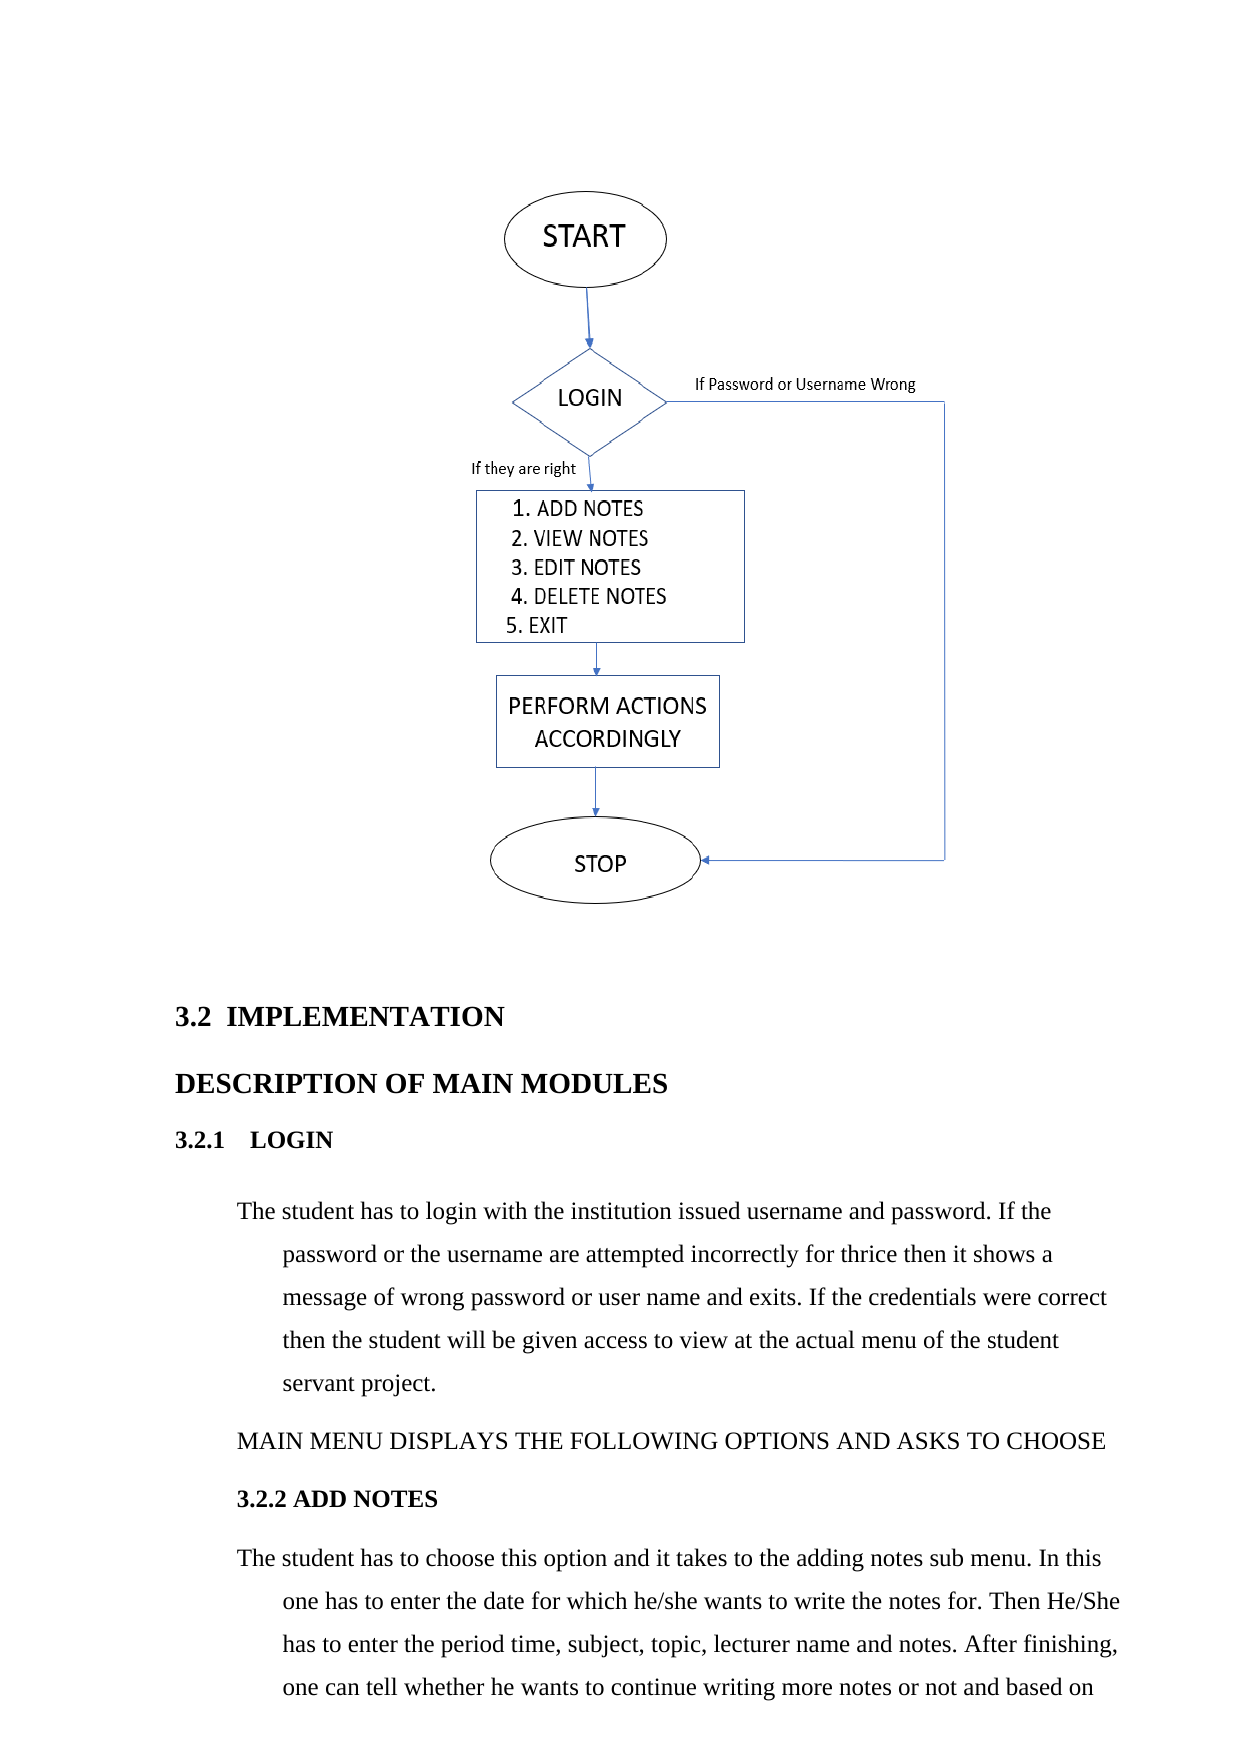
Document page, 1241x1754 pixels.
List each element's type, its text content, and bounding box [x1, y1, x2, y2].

text The student has to login with the institution issued username and password. If the password or the username are attempted incorrectly for thrice then it shows a message of wrong password or user name and exits. If the credentials were correct then the student will be given access to view at the actual menu of the student servant project. [237, 1196, 1123, 1397]
subtitle 3.2 IMPLEMENTATION [175, 999, 1176, 1032]
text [237, 1543, 1123, 1701]
text 3.2.2 ADD NOTES [237, 1484, 1123, 1513]
subtitle DESCRIPTION OF MAIN MODULES [175, 1066, 1176, 1099]
text MAIN MENU DISPLAYS THE FOLLOWING OPTIONS AND ASKS TO CHOOSE [237, 1426, 1123, 1455]
picture [296, 166, 990, 917]
text 3.2.1 LOGIN [175, 1126, 1176, 1154]
